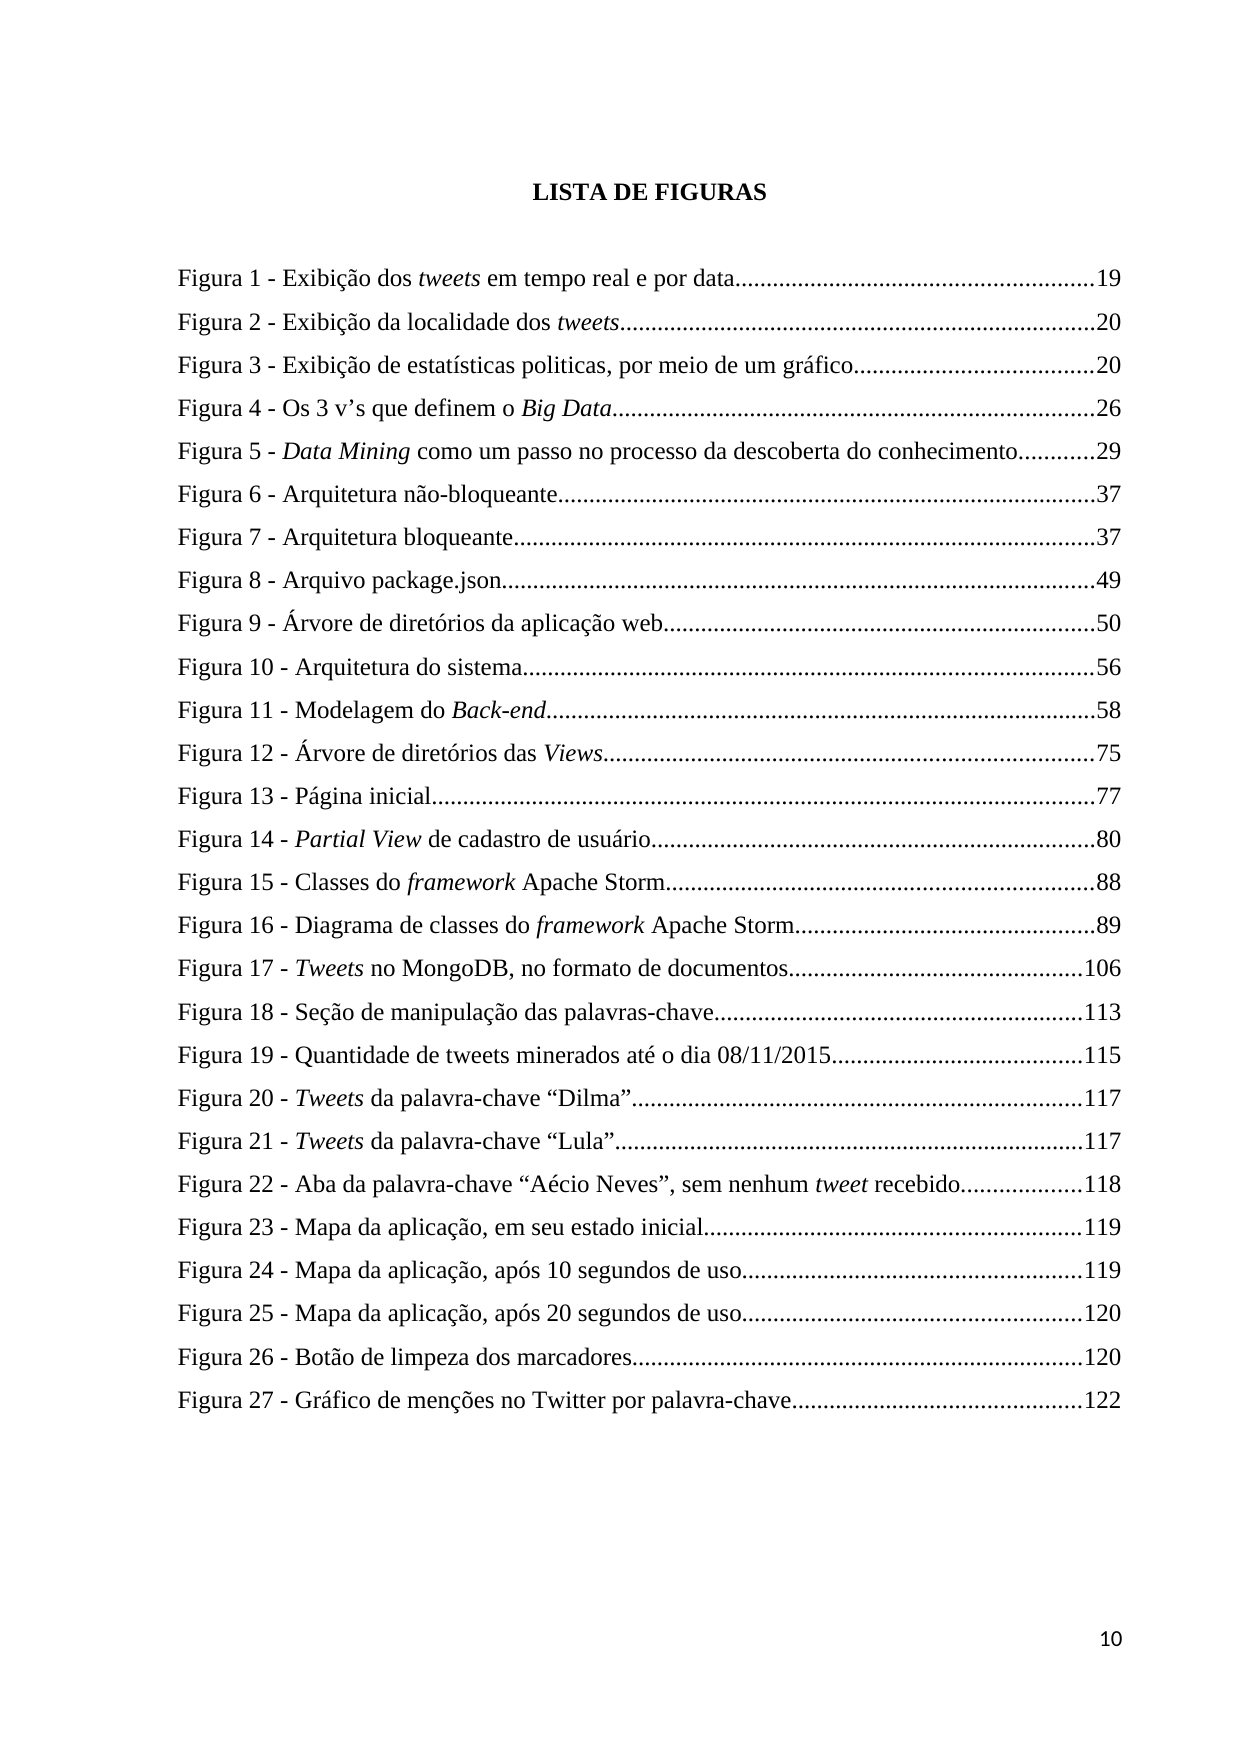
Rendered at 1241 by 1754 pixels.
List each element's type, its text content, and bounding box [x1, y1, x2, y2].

text Figura 22 - Aba da palavra-chave “Aécio Neves”, sem nenhum tweet recebido 118 [177, 1169, 1122, 1198]
text Figura 10 - Arquitetura do sistema 56 [177, 652, 1122, 680]
text Figura 20 - Tweets da palavra-chave “Dilma” 117 [177, 1083, 1122, 1112]
text Figura 8 - Arquivo package.json 49 [177, 565, 1122, 594]
text Figura 12 - Árvore de diretórios das Views 75 [177, 738, 1122, 767]
text Figura 6 - Arquitetura não-bloqueante 37 [177, 479, 1122, 508]
text Figura 24 - Mapa da aplicação, após 10 segundos de uso 119 [177, 1255, 1122, 1284]
text Figura 23 - Mapa da aplicação, em seu estado inicial 119 [177, 1212, 1122, 1241]
text Figura 13 - Página inicial 77 [177, 781, 1122, 810]
text Figura 15 - Classes do framework Apache Storm 88 [177, 867, 1122, 896]
text Figura 1 - Exibição dos tweets em tempo real e por data 19 [177, 263, 1122, 292]
text Figura 9 - Árvore de diretórios da aplicação web 50 [177, 608, 1122, 637]
text Figura 4 - Os 3 v’s que definem o Big Data 26 [177, 393, 1122, 422]
text Figura 21 - Tweets da palavra-chave “Lula” 117 [177, 1126, 1122, 1155]
text Figura 11 - Modelagem do Back-end 58 [177, 695, 1122, 723]
text Figura 17 - Tweets no MongoDB, no formato de documentos 106 [177, 953, 1122, 982]
text Figura 5 - Data Mining como um passo no processo da descoberta do conhecimento 29 [177, 436, 1122, 465]
text Figura 3 - Exibição de estatísticas politicas, por meio de um gráfico 20 [177, 350, 1122, 378]
text Figura 19 - Quantidade de tweets minerados até o dia 08/11/2015 115 [177, 1040, 1122, 1068]
text Figura 26 - Botão de limpeza dos marcadores 120 [177, 1342, 1122, 1370]
text Figura 25 - Mapa da aplicação, após 20 segundos de uso 120 [177, 1298, 1122, 1327]
text LISTA DE FIGURAS [177, 177, 1122, 206]
text Figura 14 - Partial View de cadastro de usuário 80 [177, 824, 1122, 853]
text Figura 16 - Diagrama de classes do framework Apache Storm 89 [177, 910, 1122, 939]
text Figura 18 - Seção de manipulação das palavras-chave 113 [177, 997, 1122, 1025]
text Figura 27 - Gráfico de menções no Twitter por palavra-chave 122 [177, 1385, 1122, 1413]
text Figura 7 - Arquitetura bloqueante 37 [177, 522, 1122, 551]
text Figura 2 - Exibição da localidade dos tweets 20 [177, 307, 1122, 335]
